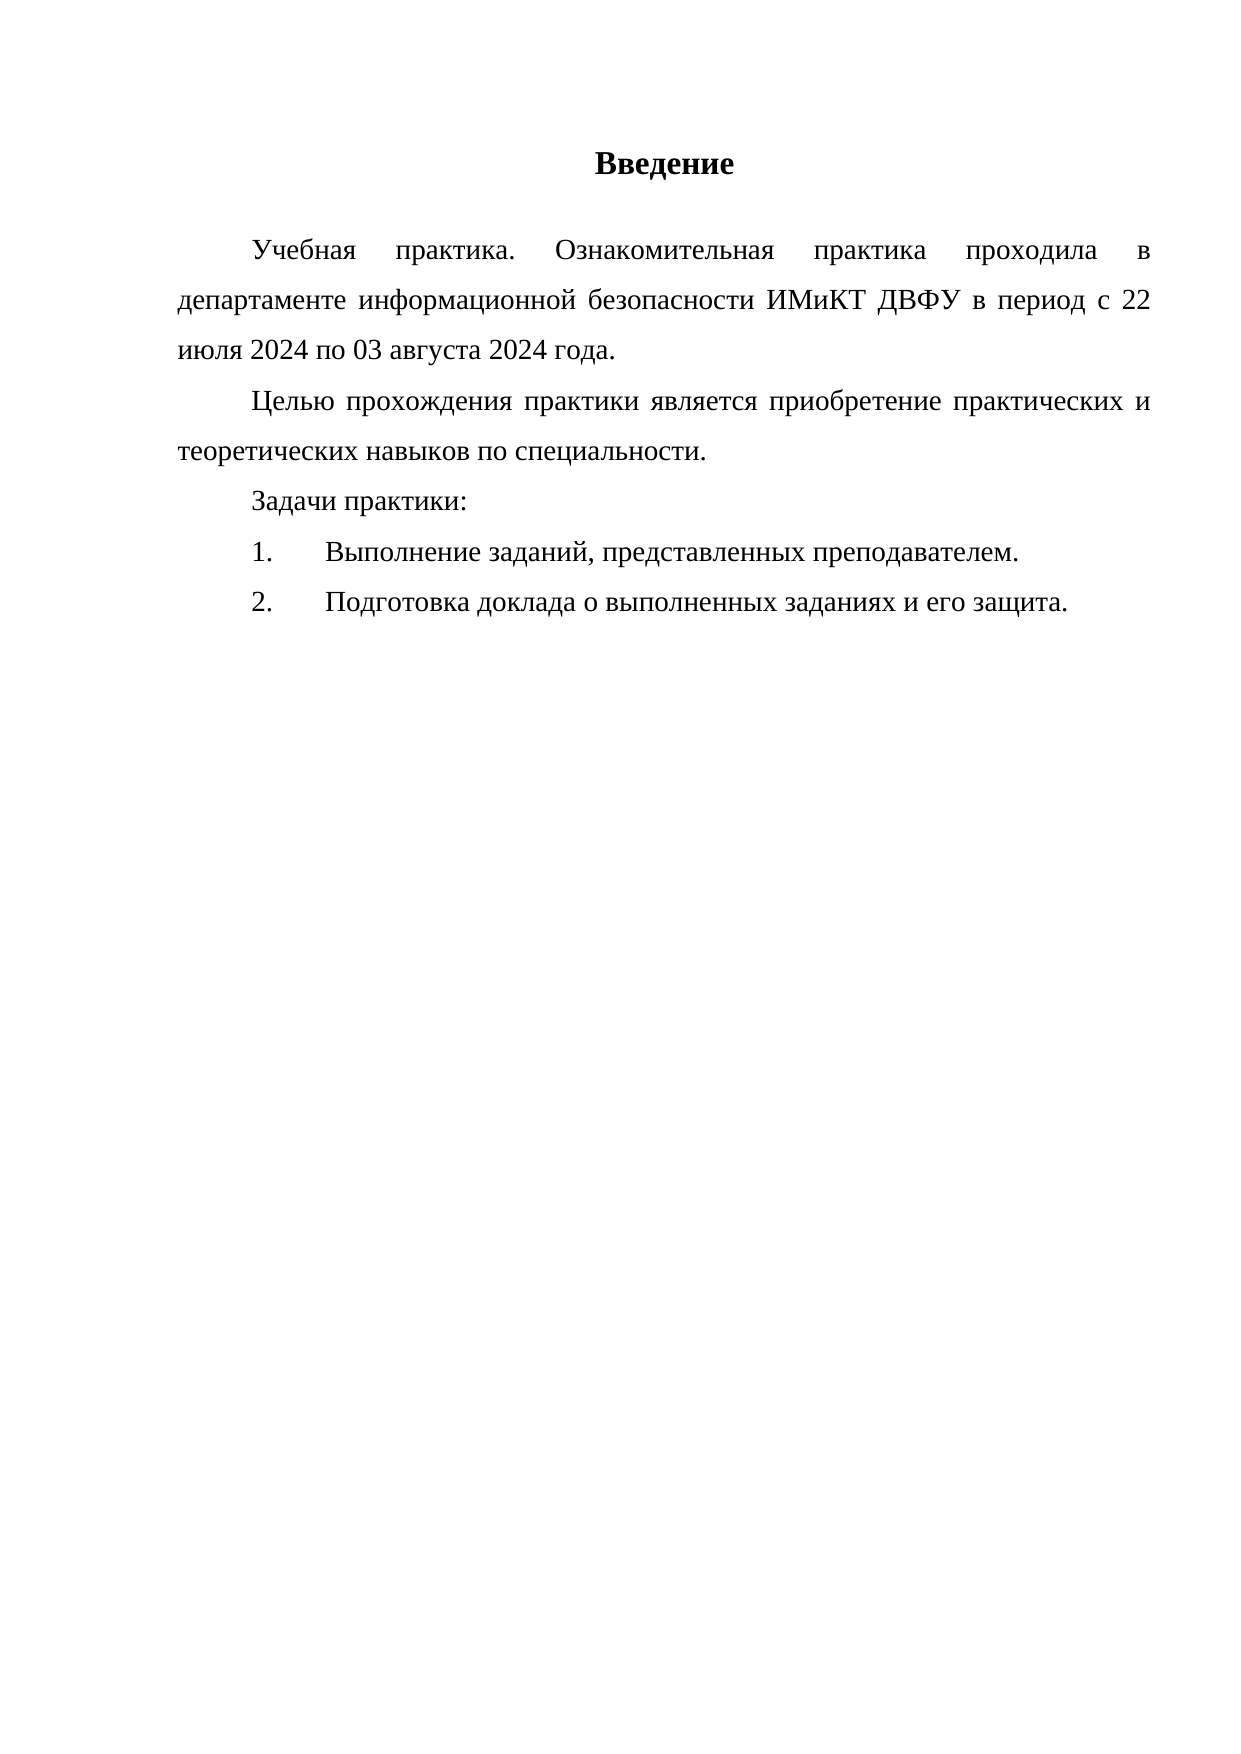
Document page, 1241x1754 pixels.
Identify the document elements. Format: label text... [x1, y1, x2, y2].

text Целью прохождения практики является приобретение практических и теоретических навыков по специальности. [177, 383, 1152, 467]
text Задачи практики: [177, 483, 1152, 517]
list Выполнение заданий, представленных преподавателем. [177, 534, 1152, 567]
text Учебная практика. Ознакомительная практика проходила в департаменте информационной безопасности ИМиКТ ДВФУ в период с 22 июля 2024 по 03 августа 2024 года. [177, 232, 1152, 366]
subtitle Введение [177, 143, 1152, 181]
list Подготовка доклада о выполненных заданиях и его защита. [177, 584, 1152, 617]
